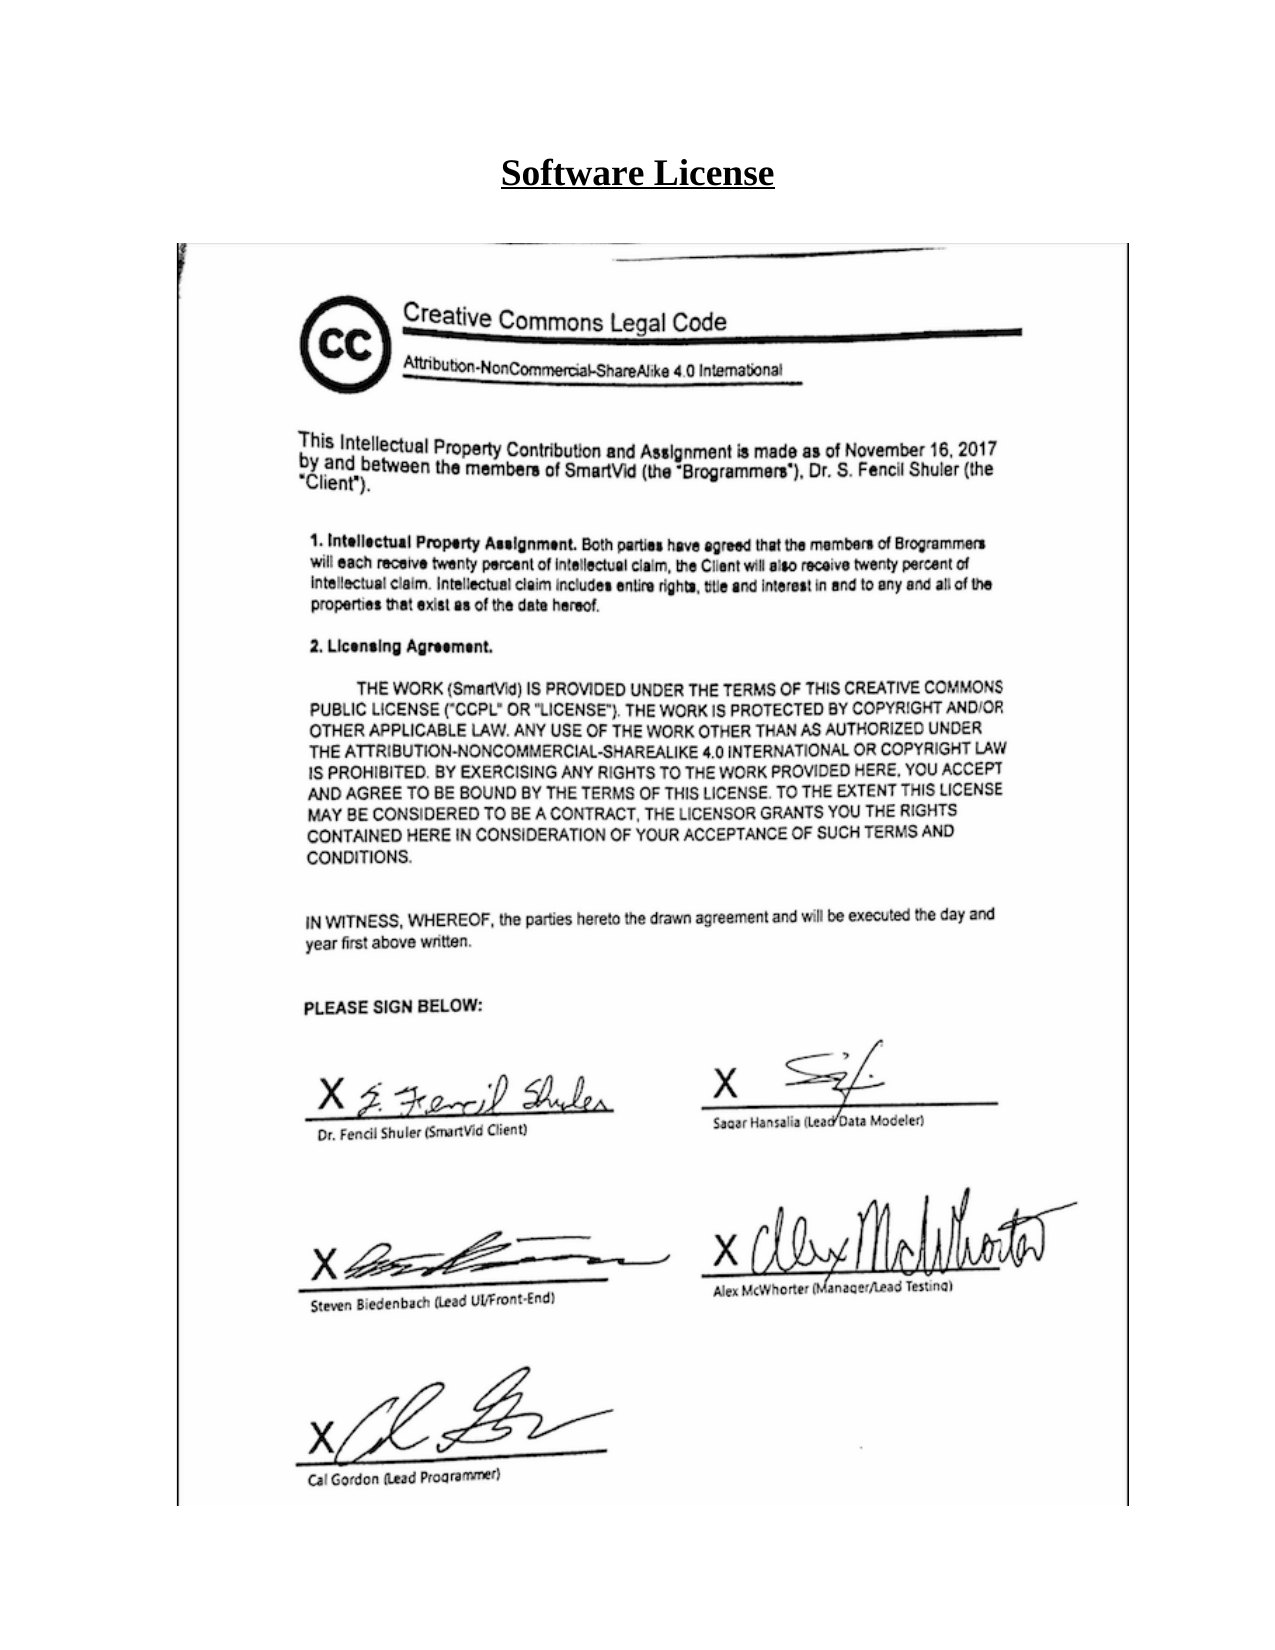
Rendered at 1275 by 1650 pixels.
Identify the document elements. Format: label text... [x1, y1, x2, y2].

text Software License [150, 150, 1125, 193]
picture [176, 243, 1129, 1506]
